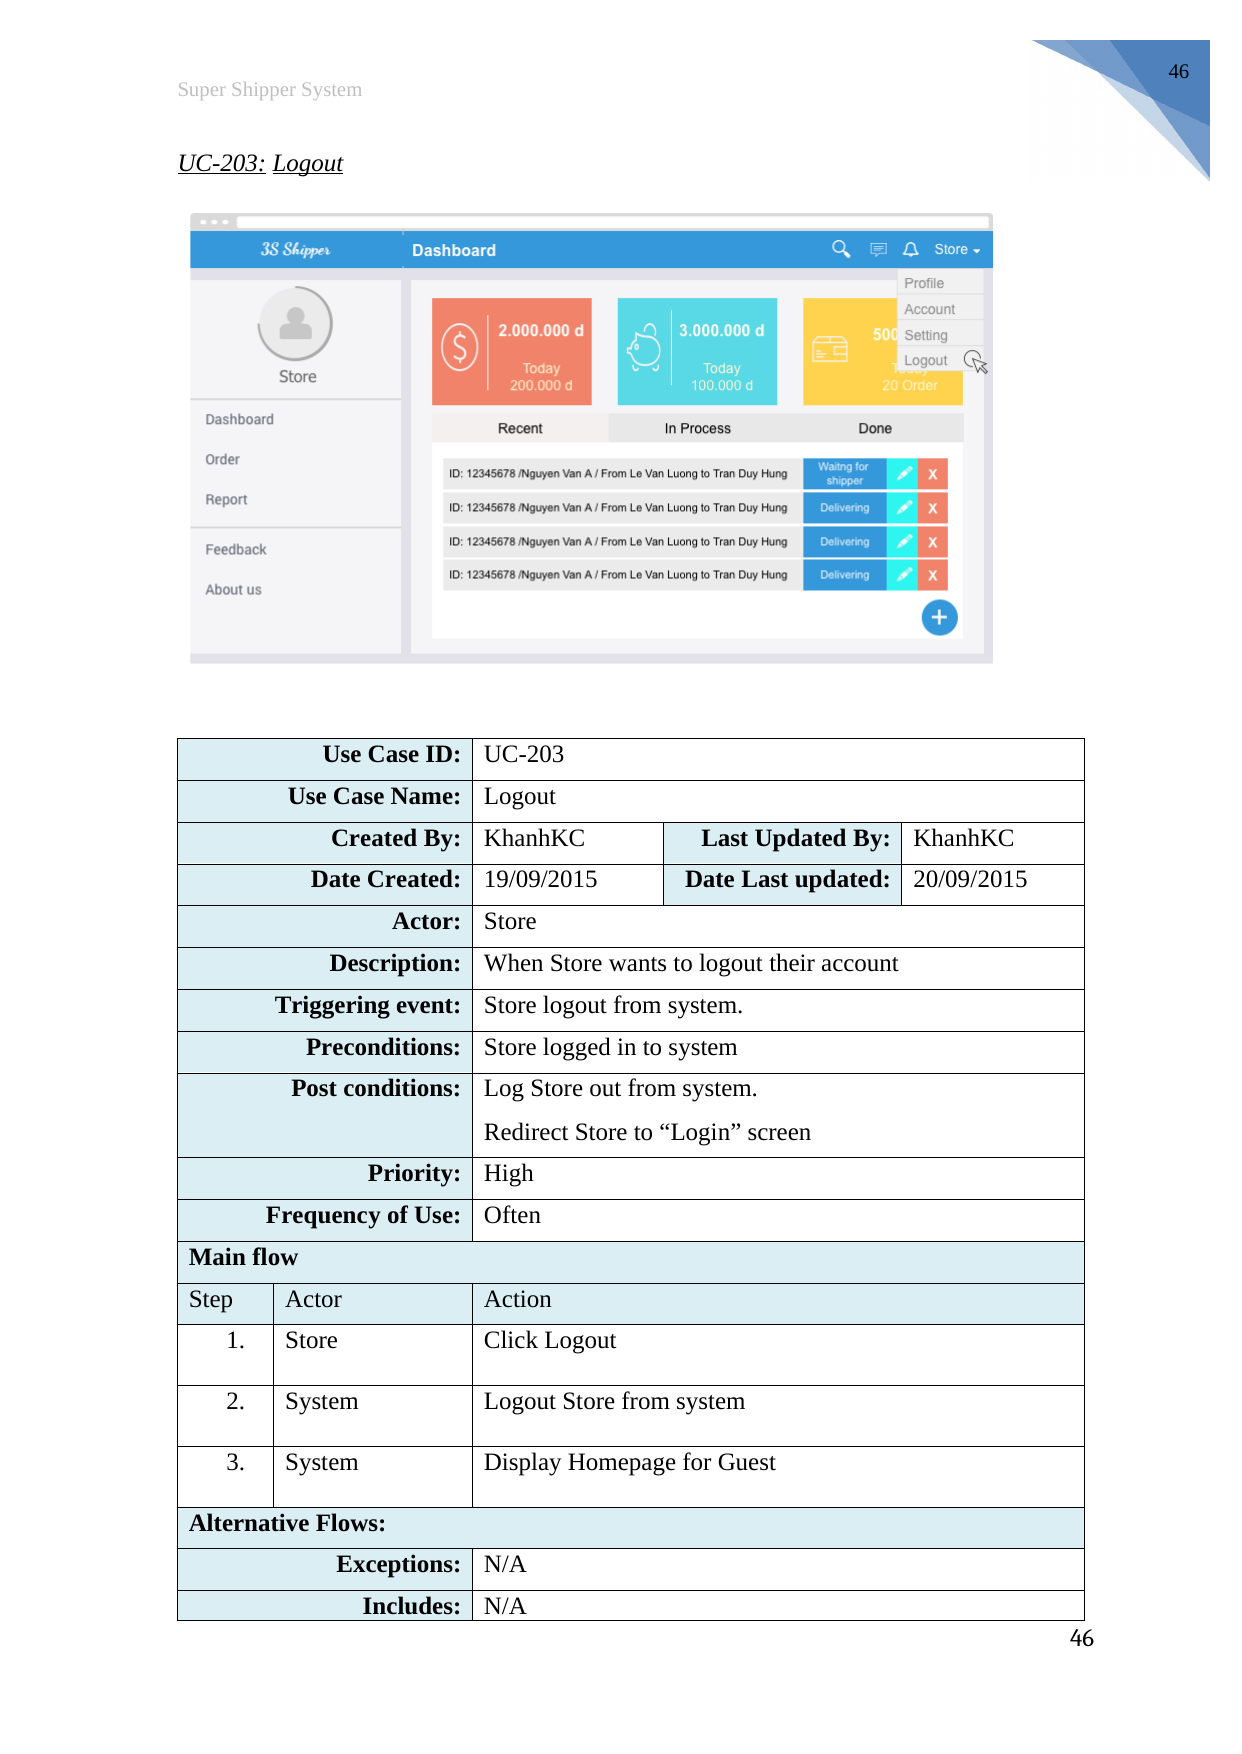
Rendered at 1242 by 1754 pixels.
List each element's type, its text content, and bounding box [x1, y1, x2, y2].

table_cell Logout Store from system [473, 1386, 1084, 1446]
table_cell Preconditions: [178, 1032, 472, 1072]
table_cell Triggering event: [178, 990, 472, 1031]
table_cell Date Last updated: [664, 865, 901, 905]
table_cell [178, 1447, 273, 1507]
table_cell N/A [473, 1591, 1084, 1620]
table_cell Last Updated By: [664, 823, 901, 863]
table_cell Log Store out from system. Redirect Store to “Login” screen [473, 1074, 1084, 1157]
table_cell Actor [274, 1284, 472, 1324]
table_cell Priority: [178, 1158, 472, 1199]
picture [1029, 40, 1210, 182]
picture [177, 203, 993, 684]
table_cell High [473, 1158, 1084, 1199]
table_cell 19/09/2015 [473, 865, 663, 905]
table_cell When Store wants to logout their account [473, 948, 1084, 989]
table_cell Post conditions: [178, 1074, 472, 1157]
table_cell Store logged in to system [473, 1032, 1084, 1072]
table_cell System [274, 1447, 472, 1507]
table_cell Often [473, 1200, 1084, 1241]
table_cell 20/09/2015 [902, 865, 1084, 905]
table_cell Store [473, 906, 1084, 947]
table_cell Step [178, 1284, 273, 1324]
table_cell Display Homepage for Guest [473, 1447, 1084, 1507]
table_cell Date Created: [178, 865, 472, 905]
table_cell System [274, 1386, 472, 1446]
table_cell [178, 1325, 273, 1385]
table_cell Use Case Name: [178, 781, 472, 822]
table_cell Alternative Flows: [178, 1508, 1084, 1548]
table_cell Main flow [178, 1242, 1084, 1283]
table_header Use Case ID: [178, 739, 472, 780]
table_cell Action [473, 1284, 1084, 1324]
table_cell Store [274, 1325, 472, 1385]
table_cell Actor: [178, 906, 472, 947]
table_cell Exceptions: [178, 1549, 472, 1590]
table_cell Description: [178, 948, 472, 989]
table_cell KhanhKC [473, 823, 663, 863]
table_cell Click Logout [473, 1325, 1084, 1385]
table_cell Logout [473, 781, 1084, 822]
table_header UC-203 [473, 739, 1084, 780]
table_cell Store logout from system. [473, 990, 1084, 1031]
table_cell N/A [473, 1549, 1084, 1590]
table_cell Frequency of Use: [178, 1200, 472, 1241]
table_cell Created By: [178, 823, 472, 863]
table_cell KhanhKC [902, 823, 1084, 863]
subtitle UC-203: Logout [177, 148, 1094, 176]
table_cell Includes: [178, 1591, 472, 1620]
table_cell [178, 1386, 273, 1446]
